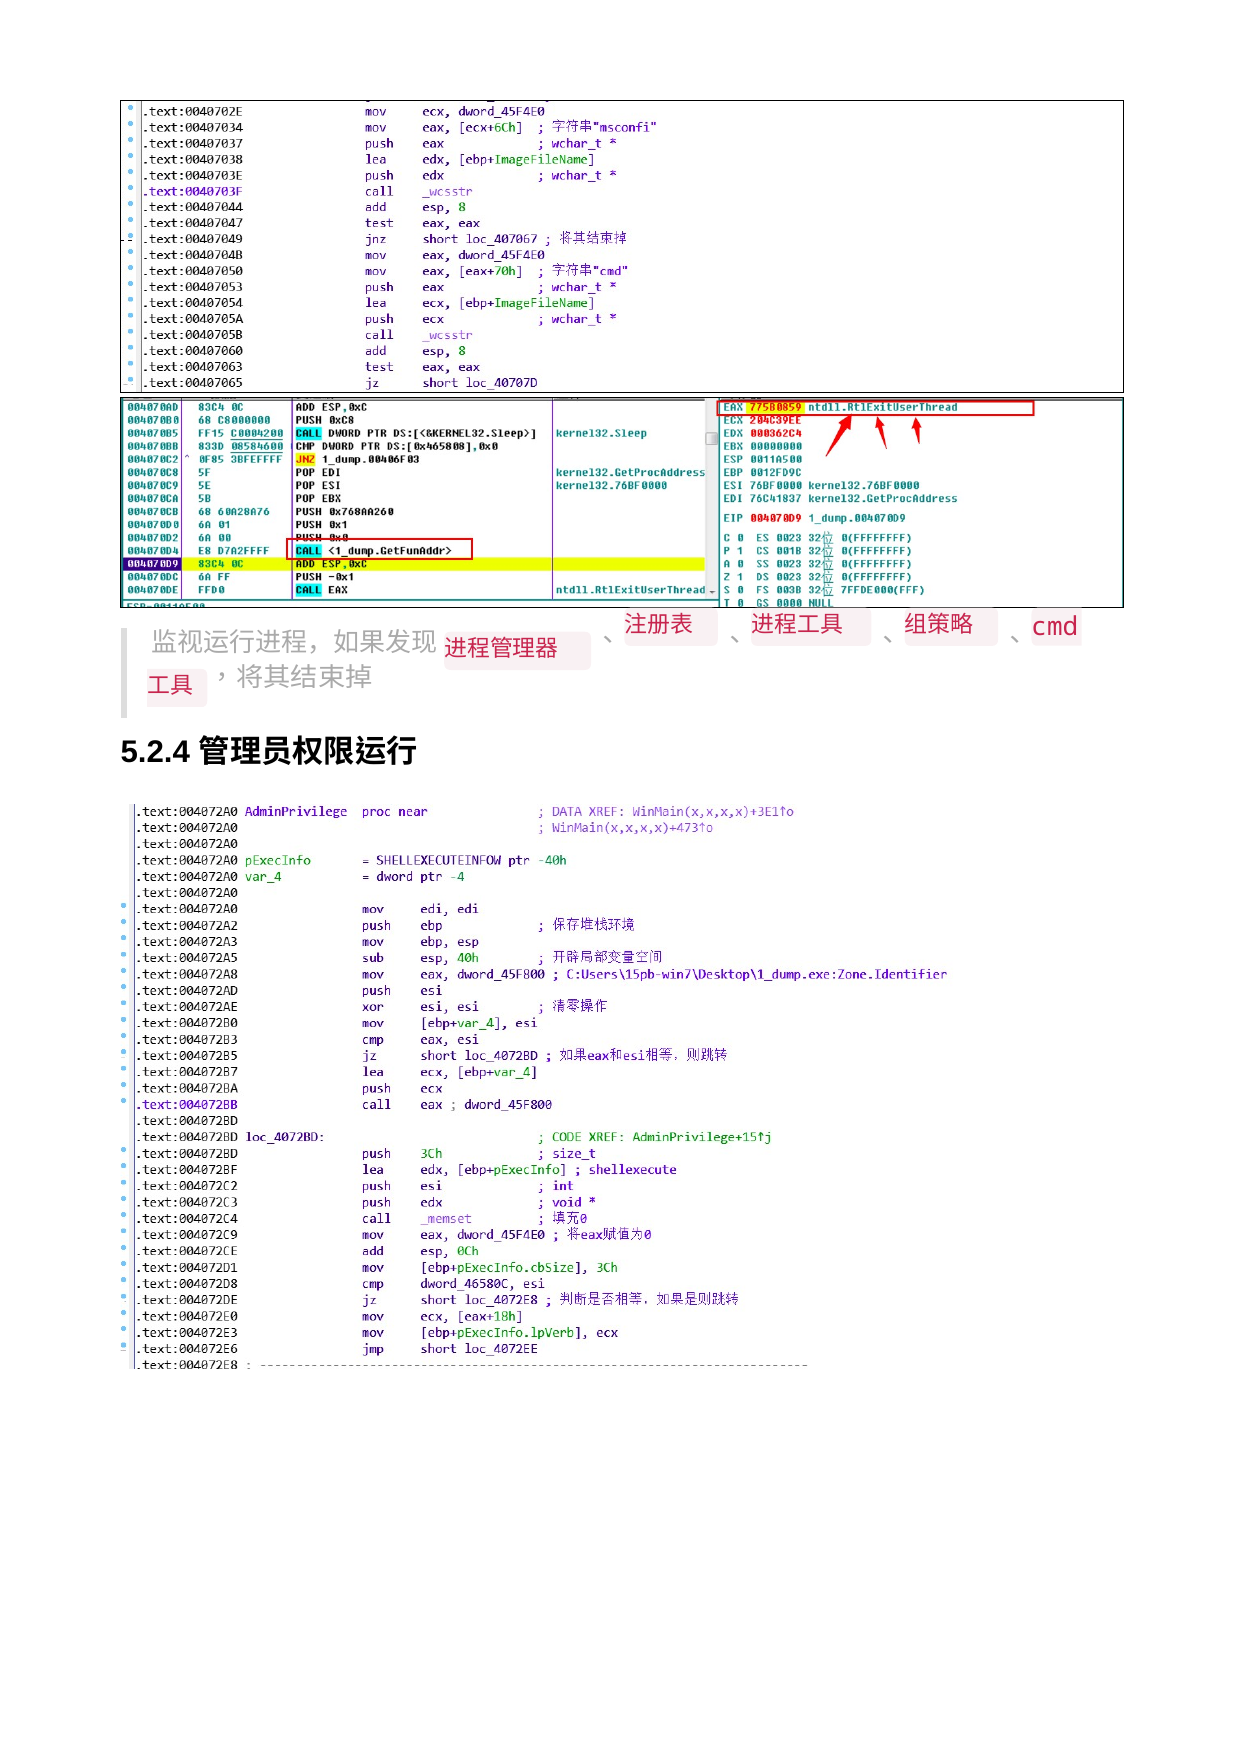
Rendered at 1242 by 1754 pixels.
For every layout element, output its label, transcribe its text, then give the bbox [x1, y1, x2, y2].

subtitle 管理员权限运行 [120, 721, 1135, 772]
text ，将其结束掉 [142, 659, 439, 694]
picture [121, 101, 1123, 392]
text 监视运行进程，如果发现 [149, 621, 439, 659]
picture [120, 804, 1116, 1369]
picture [121, 398, 1123, 607]
text 、 、 、 、 [594, 622, 1135, 657]
